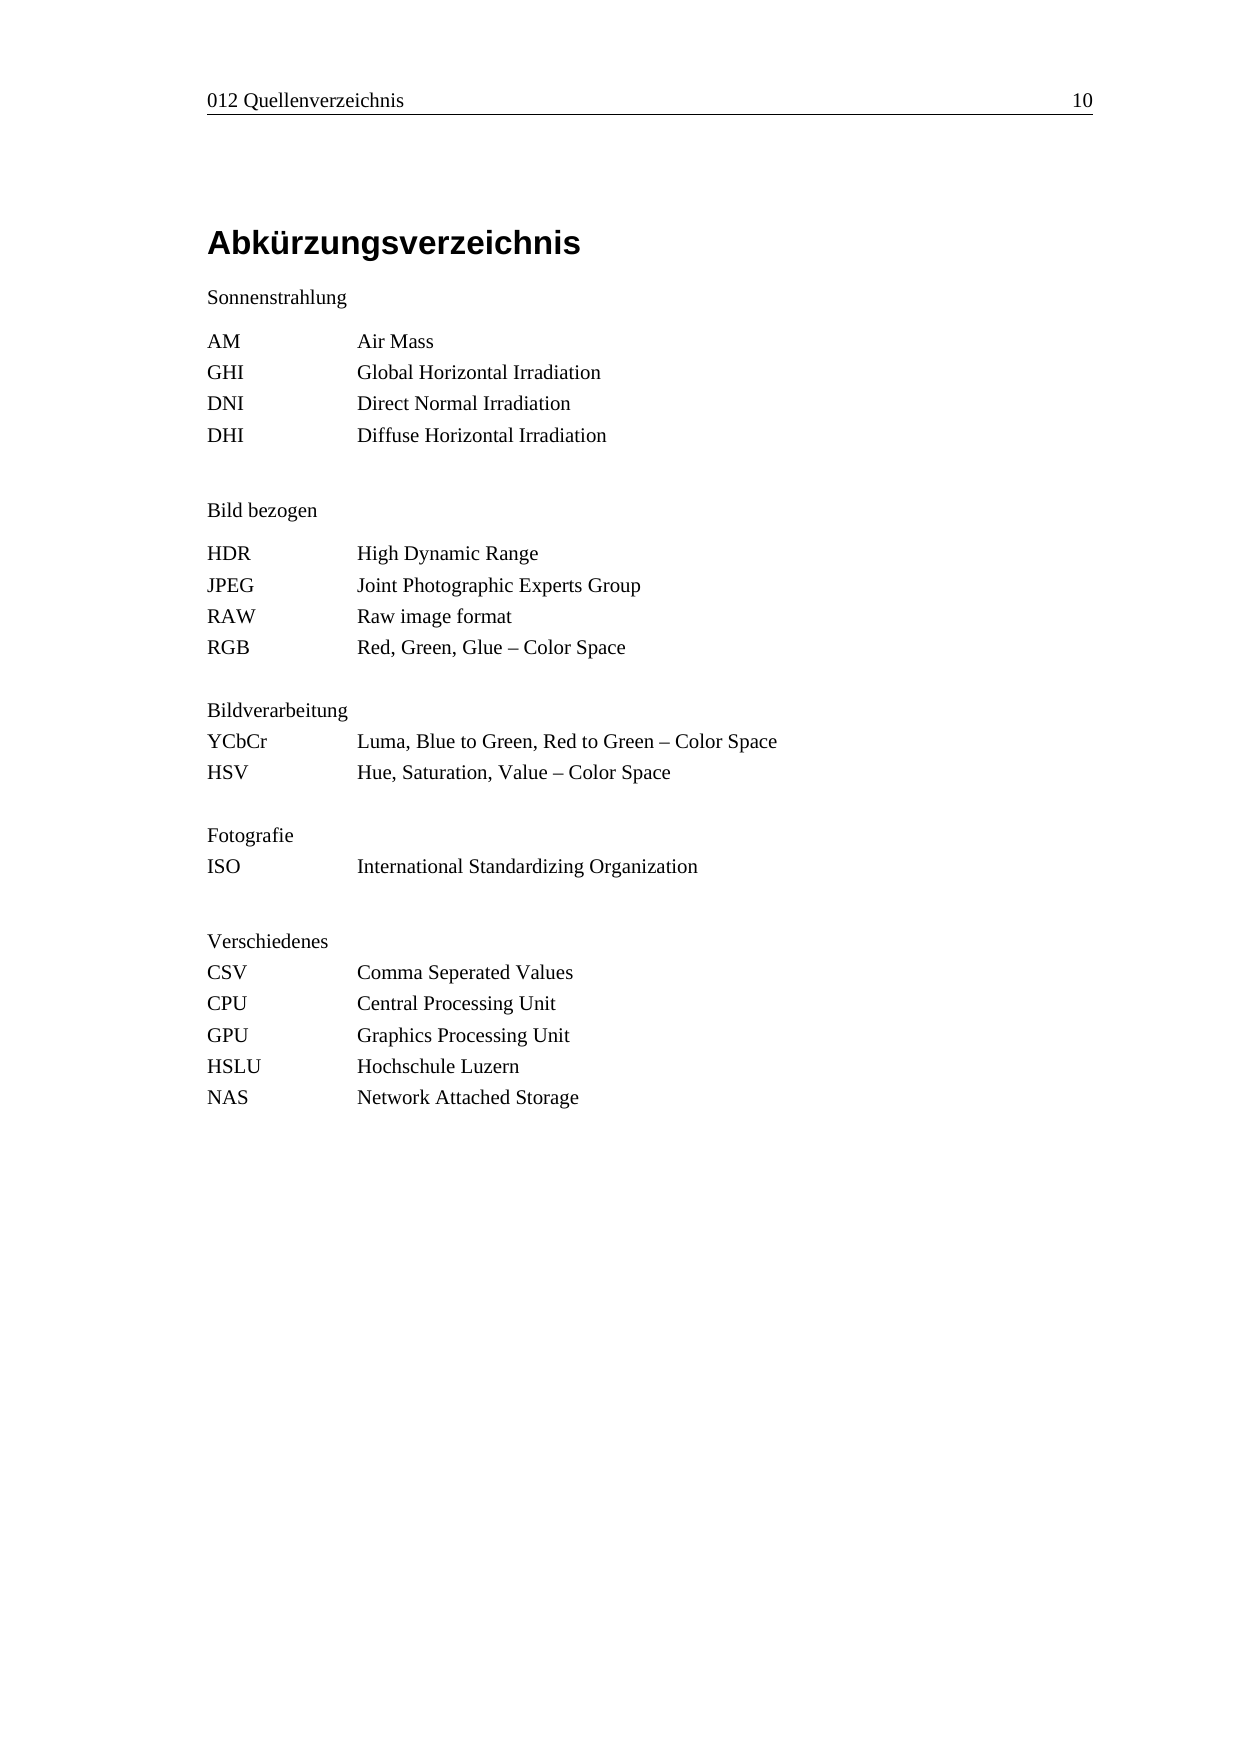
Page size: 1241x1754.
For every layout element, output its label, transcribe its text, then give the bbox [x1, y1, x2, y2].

text HDR High Dynamic Range [207, 541, 1093, 565]
text NAS Network Attached Storage [207, 1085, 1093, 1109]
text HSV Hue, Saturation, Value – Color Space [207, 760, 1093, 784]
text Sonnenstrahlung [207, 285, 1093, 309]
subtitle Abkürzungsverzeichnis [207, 223, 1093, 261]
text AM Air Mass GHI Global Horizontal Irradiation DNI Direct Normal Irradiation DHI Diffuse Horizontal Irradiation [207, 329, 1093, 478]
text CSV Comma Seperated Values [207, 960, 1093, 984]
text JPEG Joint Photographic Experts Group [207, 573, 1093, 597]
text RGB Red, Green, Glue – Color Space [207, 635, 1093, 659]
text CPU Central Processing Unit [207, 991, 1093, 1015]
text Bildverarbeitung [207, 698, 1093, 722]
text Verschiedenes [207, 929, 1093, 953]
text Bild bezogen [207, 498, 1093, 522]
text RAW Raw image format [207, 604, 1093, 628]
text Fotografie [207, 823, 1093, 847]
text ISO International Standardizing Organization [207, 854, 1093, 878]
text GPU Graphics Processing Unit HSLU Hochschule Luzern [207, 1023, 1093, 1078]
text YCbCr Luma, Blue to Green, Red to Green – Color Space [207, 729, 1093, 753]
